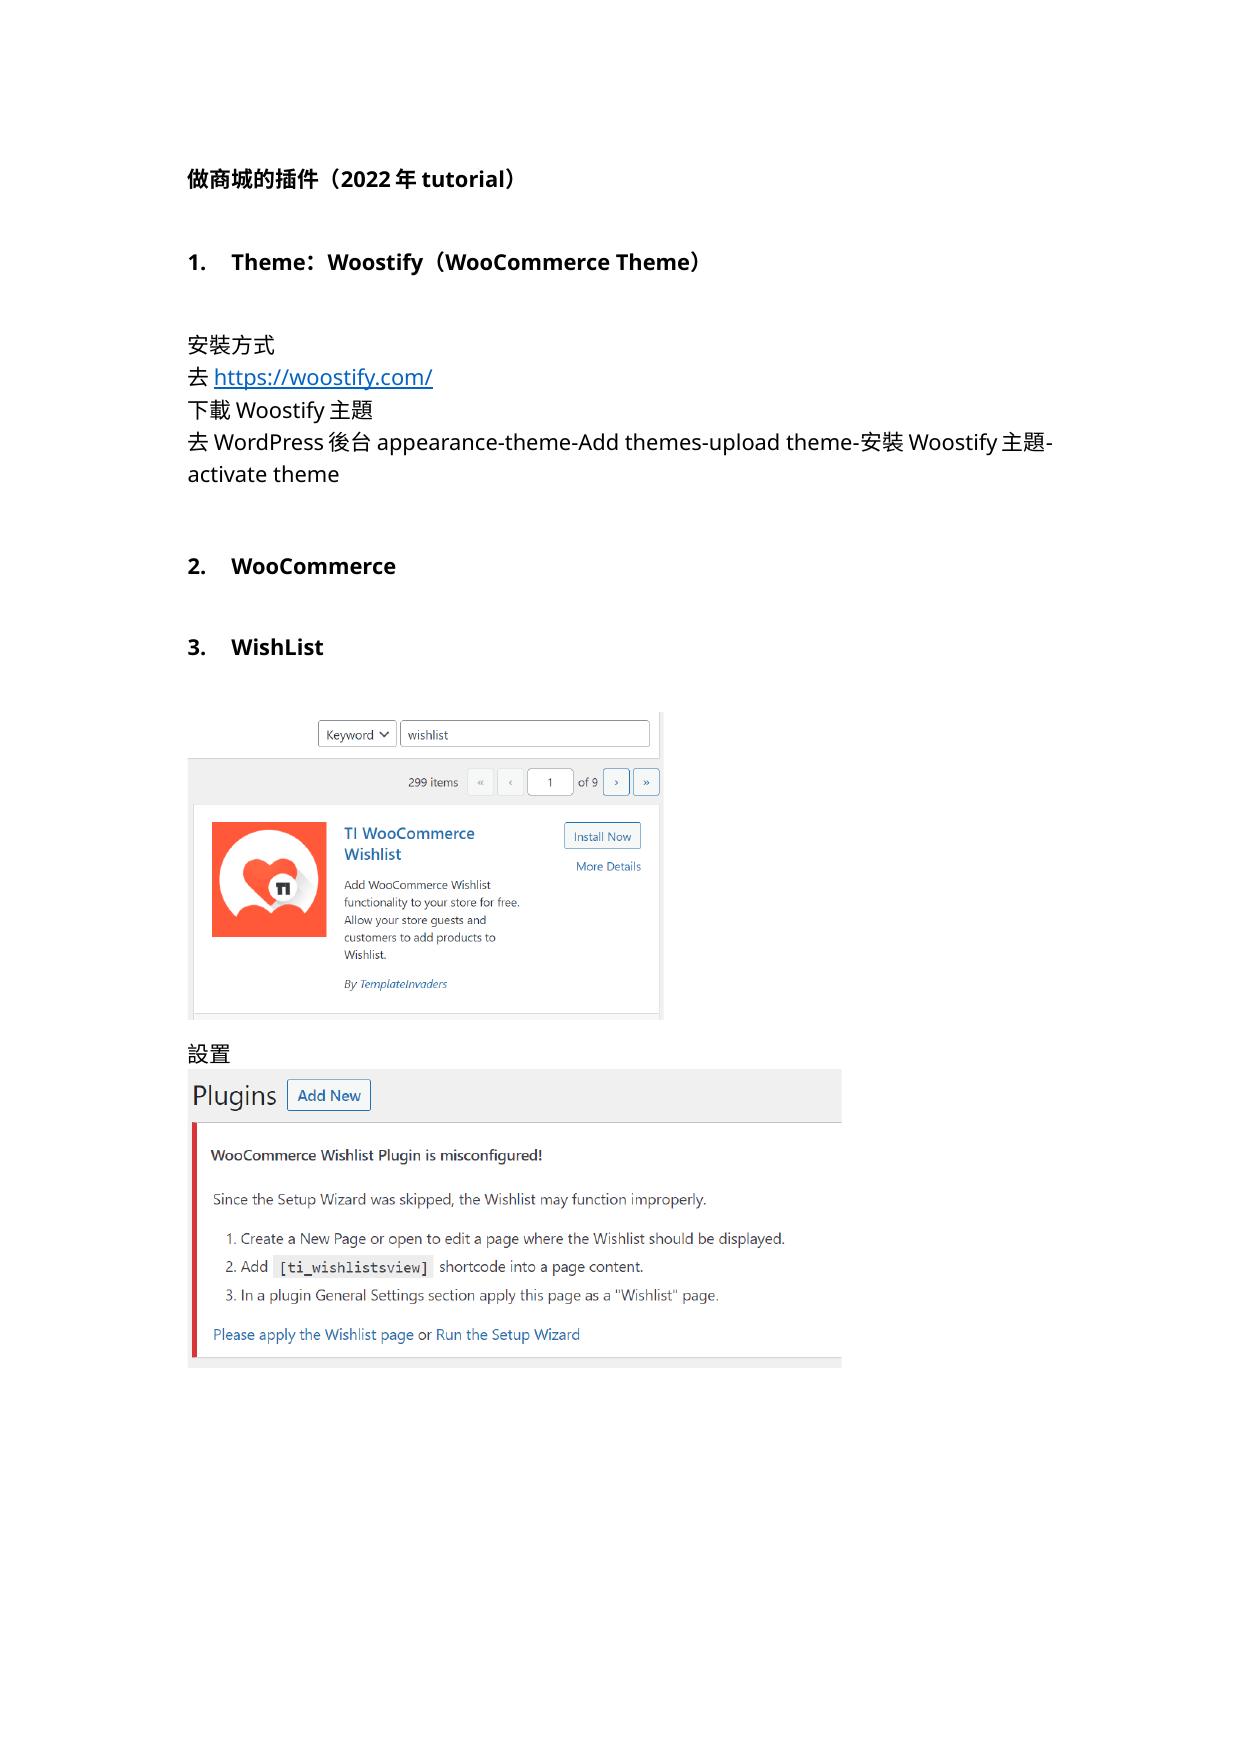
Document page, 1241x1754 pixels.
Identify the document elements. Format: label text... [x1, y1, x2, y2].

text 去WordPress後台appearance-theme-Add themes-upload theme-安裝Woostify主題-activate theme [187, 425, 1053, 490]
subtitle Theme：Woostify（WooCommerce Theme） [187, 245, 1053, 277]
subtitle 做商城的插件（2022年tutorial） [187, 162, 1053, 194]
text 去https://woostify.com/ [187, 360, 1053, 392]
text 安裝方式 [187, 327, 1053, 360]
subtitle WooCommerce [187, 549, 1053, 582]
picture [187, 712, 664, 1020]
subtitle WishList [187, 631, 1053, 663]
picture [187, 1069, 842, 1368]
text 下載Woostify主題 [187, 392, 1053, 425]
text 設置 [187, 1037, 1053, 1069]
